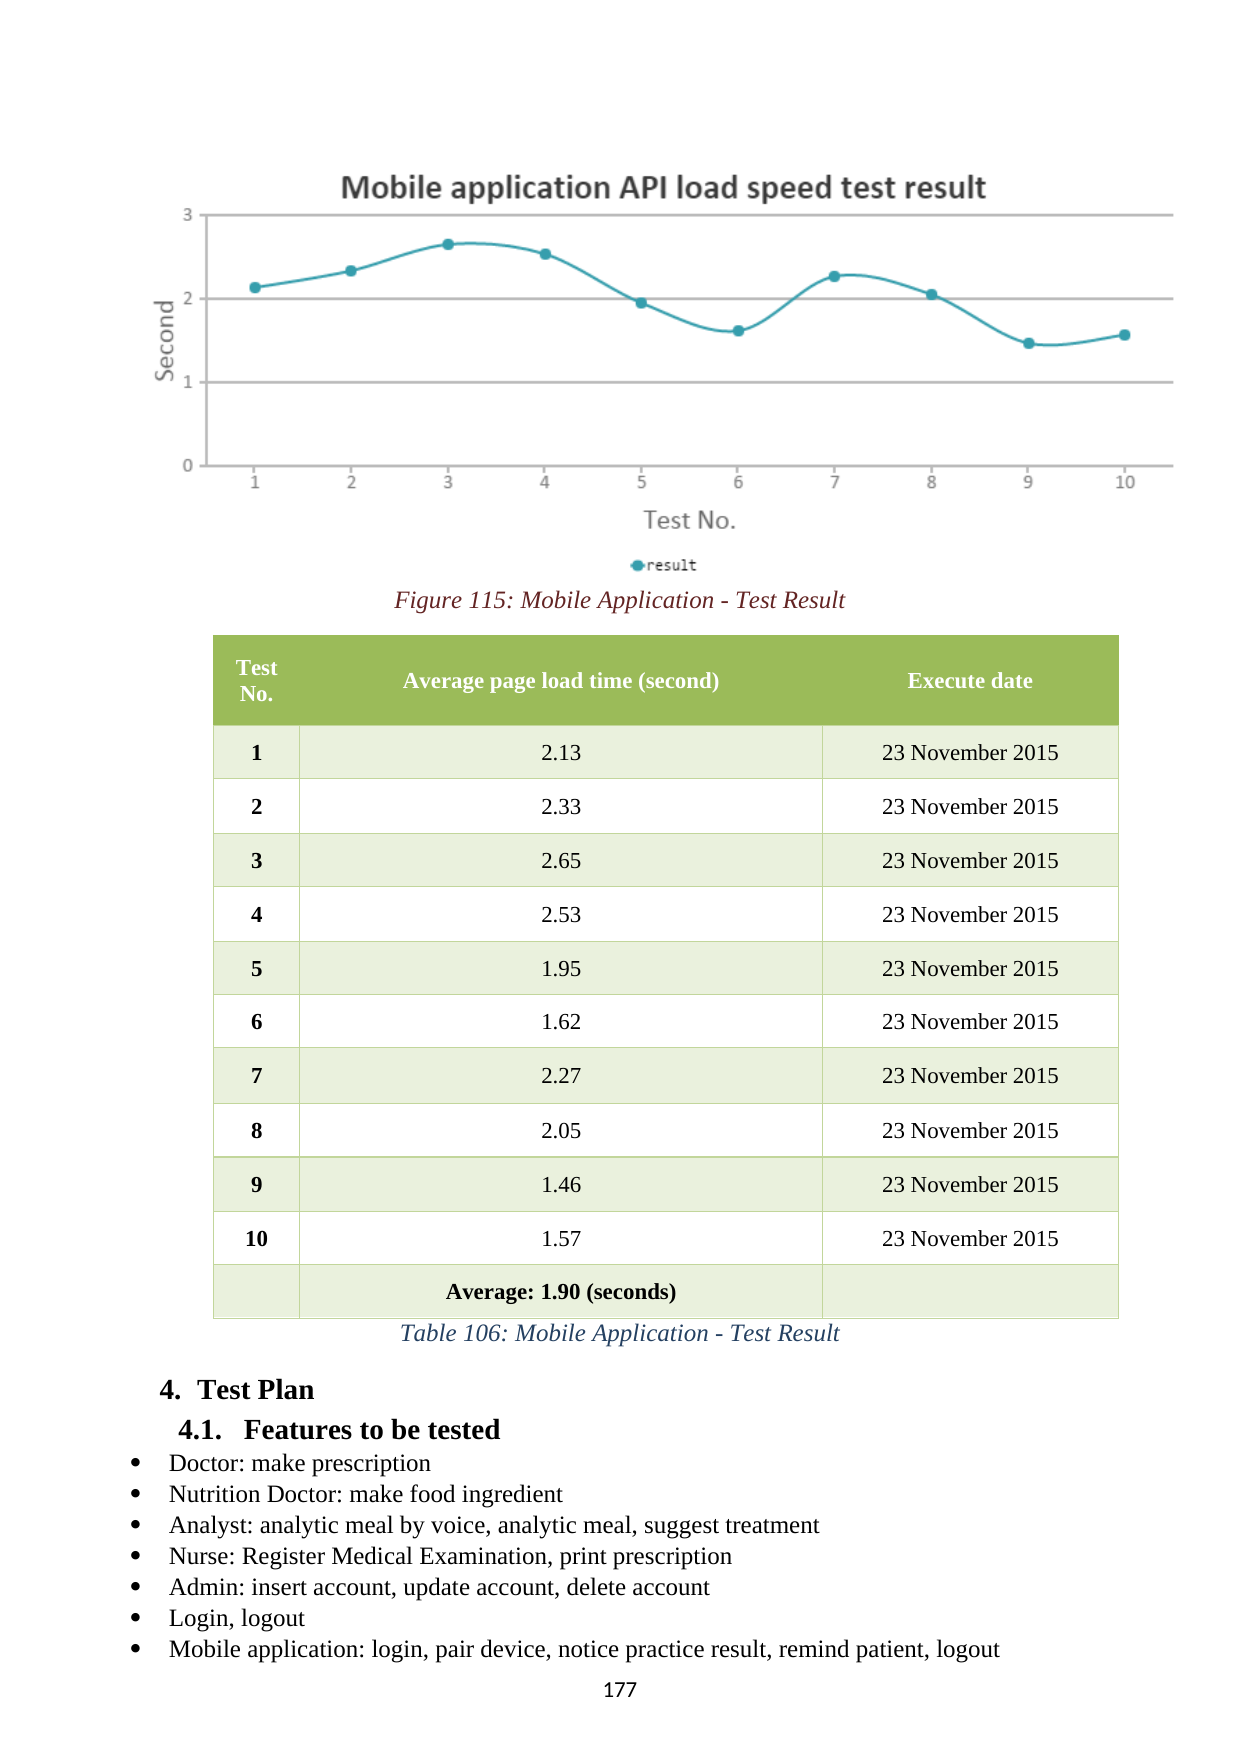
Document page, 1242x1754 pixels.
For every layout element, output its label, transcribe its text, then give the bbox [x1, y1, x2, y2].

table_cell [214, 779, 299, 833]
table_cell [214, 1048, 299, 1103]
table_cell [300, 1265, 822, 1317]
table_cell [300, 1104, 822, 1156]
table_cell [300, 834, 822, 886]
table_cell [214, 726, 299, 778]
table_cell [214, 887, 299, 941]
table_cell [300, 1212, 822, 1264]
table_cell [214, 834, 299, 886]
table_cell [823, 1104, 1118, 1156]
text Table 106: Mobile Application - Test Result [94, 1318, 1146, 1347]
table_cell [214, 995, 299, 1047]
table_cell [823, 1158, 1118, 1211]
subtitle Features to be tested [169, 1412, 1146, 1446]
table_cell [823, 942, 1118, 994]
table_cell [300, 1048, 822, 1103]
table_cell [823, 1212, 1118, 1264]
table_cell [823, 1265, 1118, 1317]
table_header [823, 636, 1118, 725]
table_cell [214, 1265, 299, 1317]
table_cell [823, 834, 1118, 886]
list Nurse: Register Medical Examination, print prescription [131, 1541, 1146, 1570]
list Nutrition Doctor: make food ingredient [131, 1479, 1146, 1508]
text Figure 115: Mobile Application - Test Result [94, 585, 1146, 614]
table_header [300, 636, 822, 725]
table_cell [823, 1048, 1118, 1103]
list Admin: insert account, update account, delete account [131, 1572, 1146, 1601]
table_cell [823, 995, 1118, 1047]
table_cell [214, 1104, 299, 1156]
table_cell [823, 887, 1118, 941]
list Doctor: make prescription [131, 1448, 1146, 1477]
list Login, logout [131, 1603, 1146, 1632]
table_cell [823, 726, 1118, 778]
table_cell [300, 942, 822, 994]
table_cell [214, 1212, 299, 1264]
list Analyst: analytic meal by voice, analytic meal, suggest treatment [131, 1510, 1146, 1539]
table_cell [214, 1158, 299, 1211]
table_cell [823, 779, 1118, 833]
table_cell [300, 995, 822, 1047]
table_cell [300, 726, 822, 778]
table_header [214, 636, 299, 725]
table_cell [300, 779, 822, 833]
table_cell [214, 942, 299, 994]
subtitle Test Plan [159, 1372, 1146, 1406]
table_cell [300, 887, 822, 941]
picture [140, 162, 1193, 586]
list Mobile application: login, pair device, notice practice result, remind patient, logout [131, 1634, 1146, 1663]
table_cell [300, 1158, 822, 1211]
